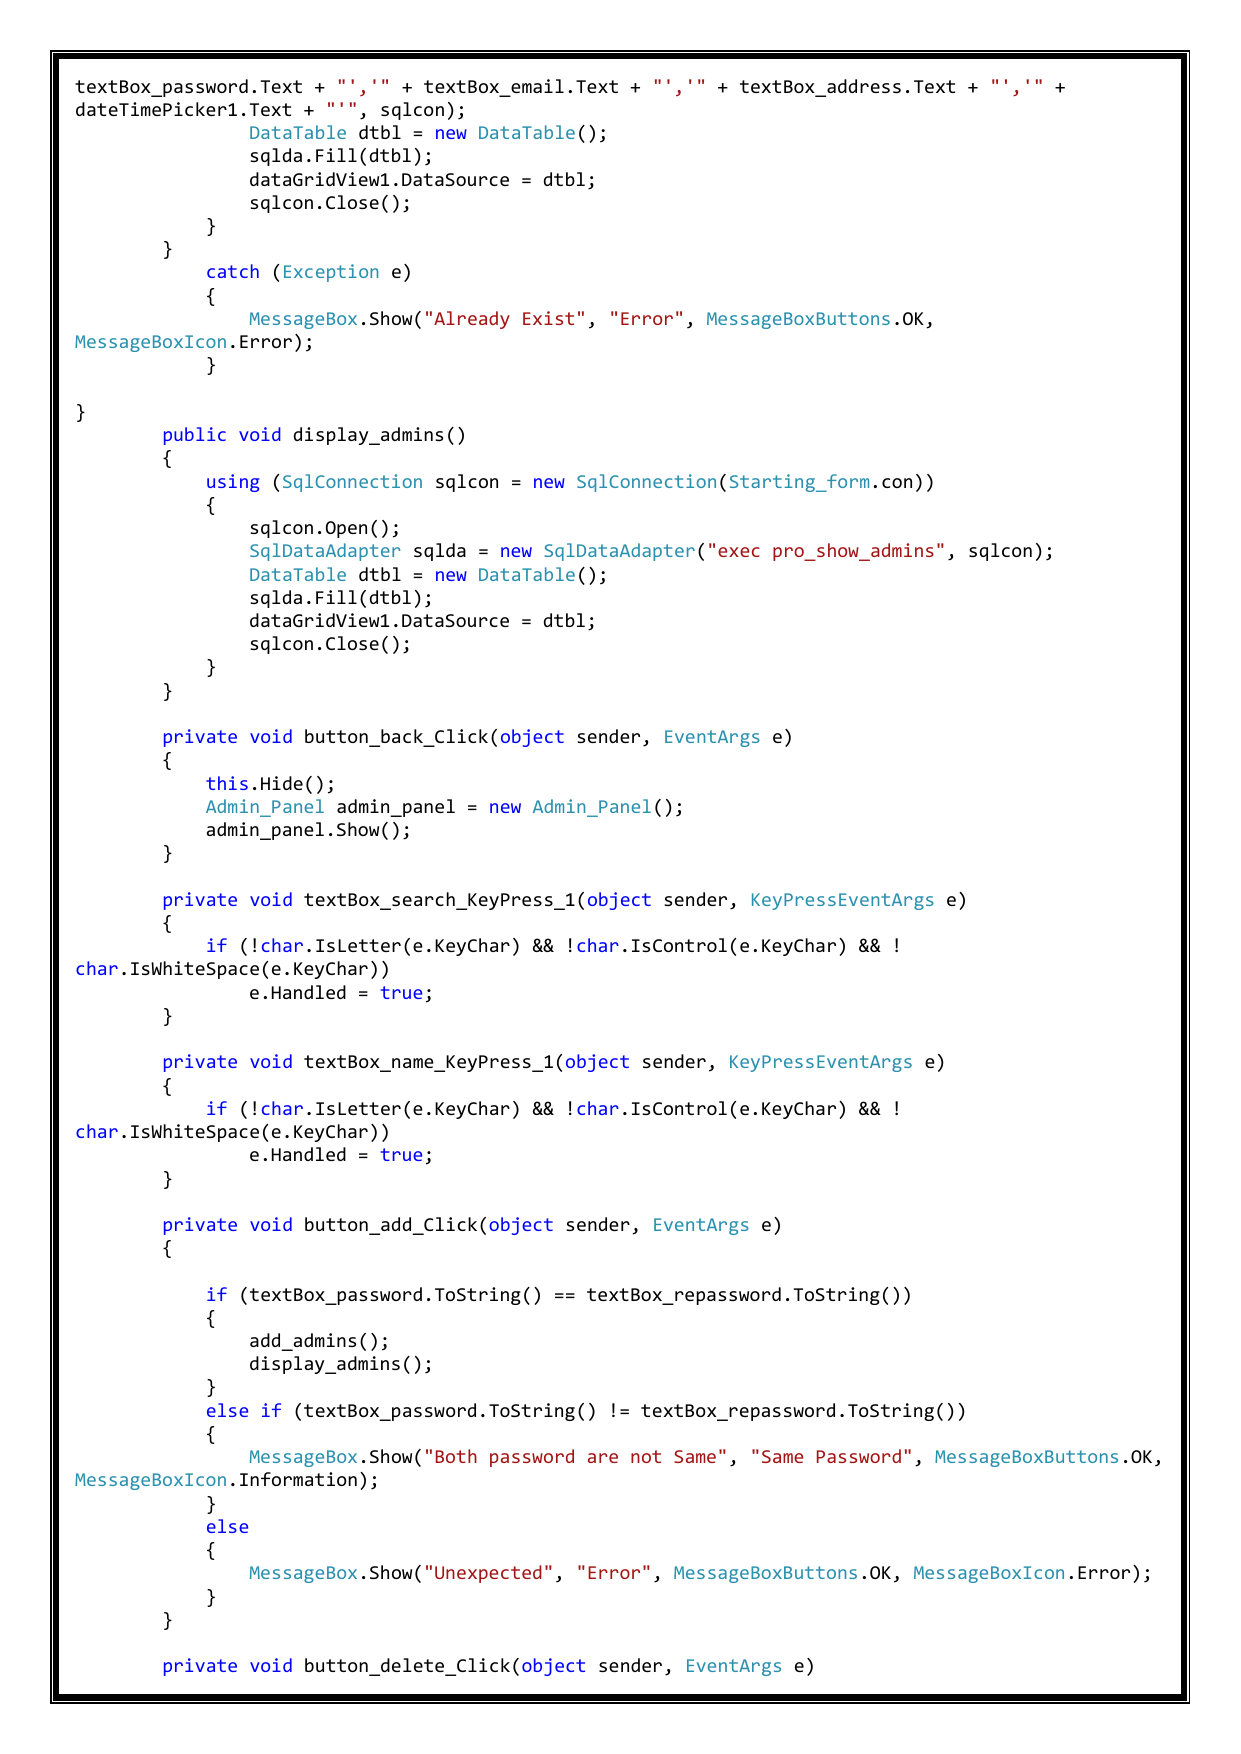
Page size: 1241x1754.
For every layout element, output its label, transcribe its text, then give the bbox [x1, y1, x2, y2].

text } [75, 842, 1165, 865]
text if (!char.IsLetter(e.KeyChar) && !char.IsControl(e.KeyChar) && !char.IsWhiteSpace(e.KeyChar)) [75, 1097, 1165, 1143]
text } [75, 1167, 1165, 1190]
text } [75, 1492, 1165, 1515]
text sqlcon.Close(); [75, 191, 1165, 214]
text SqlDataAdapter sqlda = new SqlDataAdapter("exec pro_show_admins", sqlcon); [75, 539, 1165, 563]
text catch (Exception e) [75, 261, 1165, 284]
text { [75, 749, 1165, 772]
text private void button_delete_Click(object sender, EventArgs e) [75, 1654, 1165, 1678]
text { [75, 1422, 1165, 1446]
text DataTable dtbl = new DataTable(); [75, 121, 1165, 145]
text private void button_add_Click(object sender, EventArgs e) [75, 1213, 1165, 1236]
text e.Handled = true; [75, 1143, 1165, 1167]
text public void display_admins() [75, 423, 1165, 447]
text MessageBox.Show("Both password are not Same", "Same Password", MessageBoxButtons.OK, MessageBoxIcon.Information); [75, 1446, 1165, 1492]
text { [75, 447, 1165, 470]
text private void textBox_search_KeyPress_1(object sender, KeyPressEventArgs e) [75, 888, 1165, 911]
text DataTable dtbl = new DataTable(); [75, 563, 1165, 586]
text } [75, 214, 1165, 238]
text add_admins(); [75, 1329, 1165, 1353]
text sqlcon.Open(); [75, 516, 1165, 539]
text if (!char.IsLetter(e.KeyChar) && !char.IsControl(e.KeyChar) && !char.IsWhiteSpace(e.KeyChar)) [75, 934, 1165, 981]
text } [75, 238, 1165, 261]
text display_admins(); [75, 1353, 1165, 1376]
text sqlda.Fill(dtbl); [75, 145, 1165, 168]
text } [75, 656, 1165, 679]
text if (textBox_password.ToString() == textBox_repassword.ToString()) [75, 1283, 1165, 1306]
text e.Handled = true; [75, 981, 1165, 1004]
text else [75, 1515, 1165, 1538]
text { [75, 911, 1165, 934]
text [75, 75, 1165, 121]
text sqlda.Fill(dtbl); [75, 586, 1165, 609]
text MessageBox.Show("Already Exist", "Error", MessageBoxButtons.OK, MessageBoxIcon.Error); [75, 307, 1165, 354]
text { [75, 1236, 1165, 1260]
text private void button_back_Click(object sender, EventArgs e) [75, 725, 1165, 749]
text } [75, 679, 1165, 702]
text { [75, 1074, 1165, 1097]
text using (SqlConnection sqlcon = new SqlConnection(Starting_form.con)) [75, 470, 1165, 493]
text MessageBox.Show("Unexpected", "Error", MessageBoxButtons.OK, MessageBoxIcon.Error); [75, 1562, 1165, 1585]
text dataGridView1.DataSource = dtbl; [75, 609, 1165, 632]
text { [75, 493, 1165, 516]
text { [75, 1306, 1165, 1329]
text } [75, 1608, 1165, 1631]
text dataGridView1.DataSource = dtbl; [75, 168, 1165, 191]
text } [75, 1376, 1165, 1399]
text } [75, 1585, 1165, 1608]
text private void textBox_name_KeyPress_1(object sender, KeyPressEventArgs e) [75, 1051, 1165, 1074]
text else if (textBox_password.ToString() != textBox_repassword.ToString()) [75, 1399, 1165, 1422]
text } [75, 1004, 1165, 1027]
text admin_panel.Show(); [75, 818, 1165, 842]
text } [75, 354, 1165, 377]
text { [75, 1538, 1165, 1562]
text sqlcon.Close(); [75, 632, 1165, 656]
text this.Hide(); [75, 772, 1165, 795]
text { [75, 284, 1165, 307]
text Admin_Panel admin_panel = new Admin_Panel(); [75, 795, 1165, 818]
text } [75, 400, 1165, 423]
